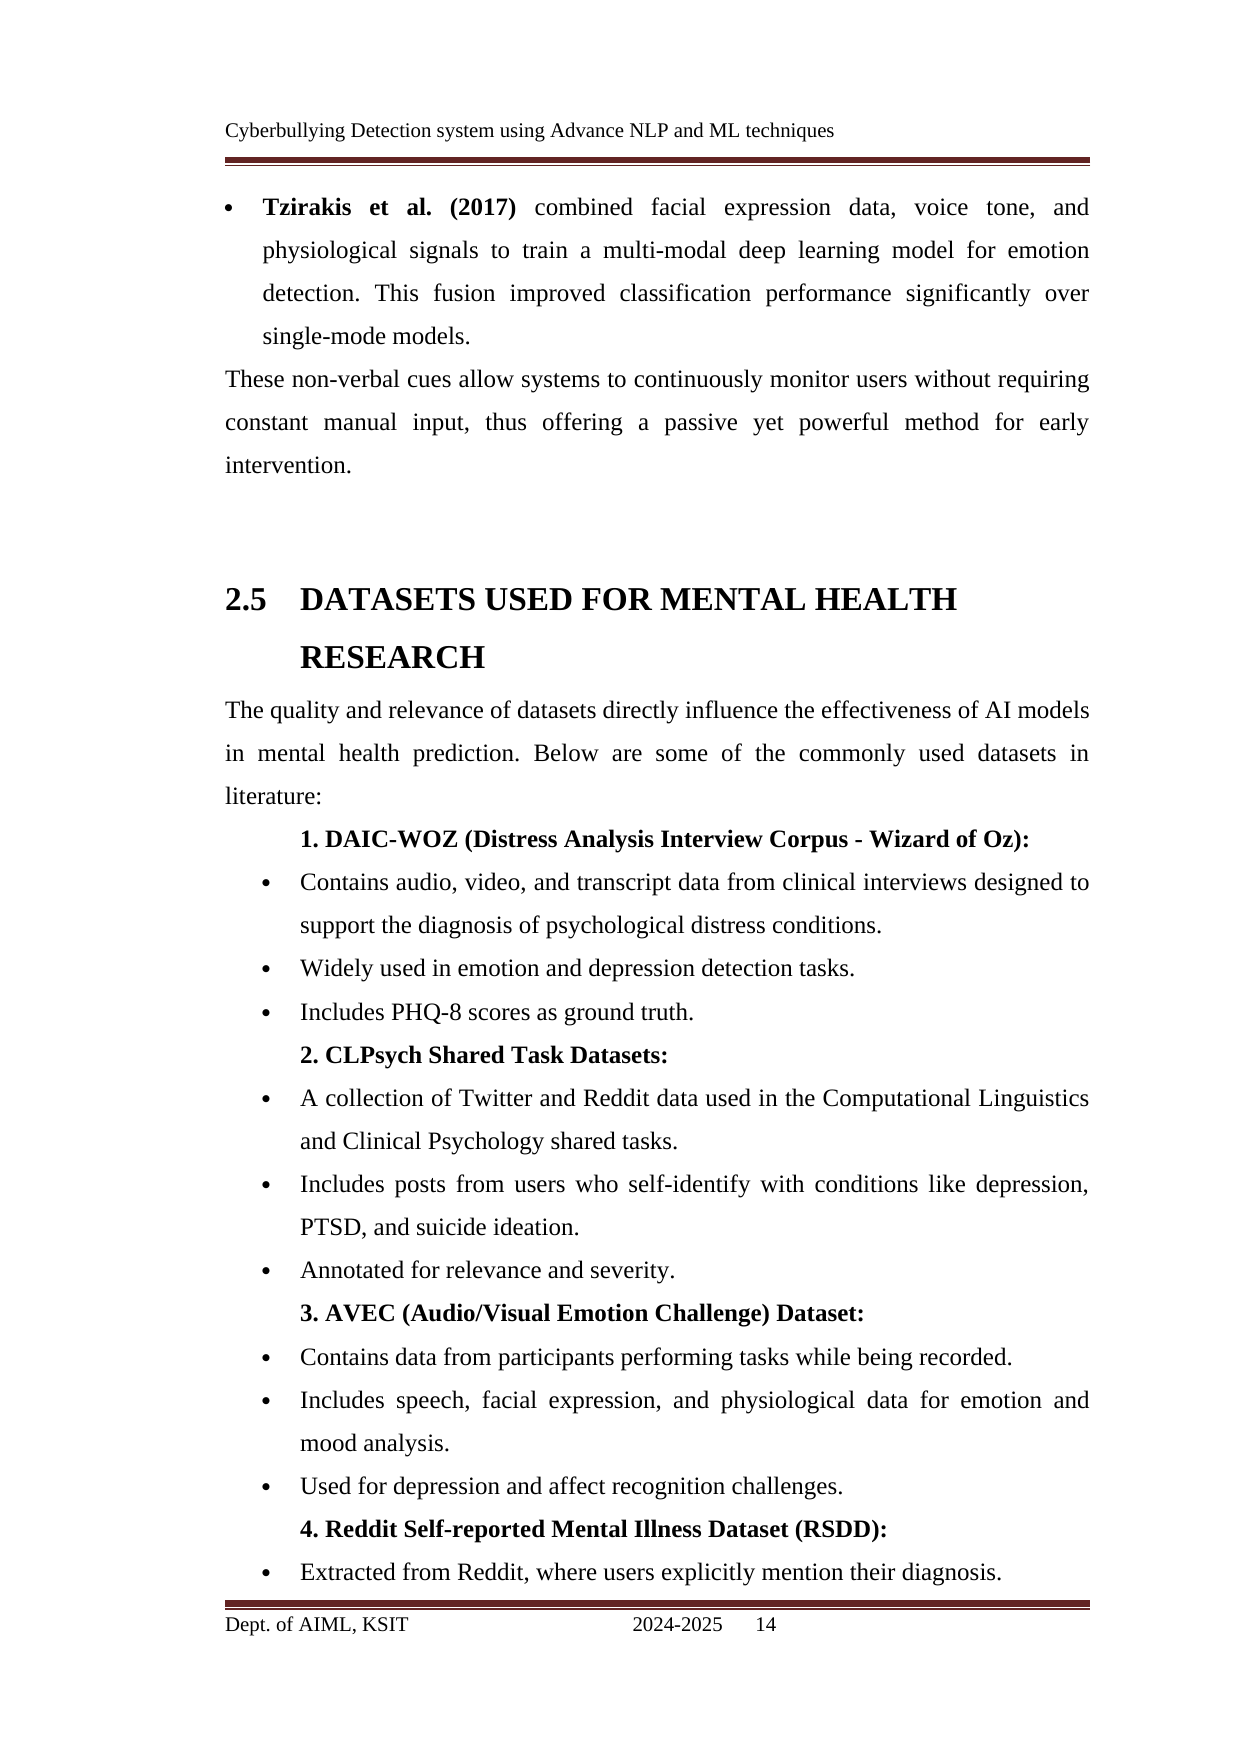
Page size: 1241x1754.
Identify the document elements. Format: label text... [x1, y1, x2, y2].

text These non-verbal cues allow systems to continuously monitor users without requiring constant manual input, thus offering a passive yet powerful method for early intervention. [225, 364, 1090, 479]
list A collection of Twitter and Reddit data used in the Computational Linguistics and Clinical Psychology shared tasks. [262, 1083, 1090, 1155]
list Annotated for relevance and severity. [262, 1255, 1090, 1284]
list DATASETS USED FOR MENTAL HEALTH RESEARCH [225, 580, 1090, 676]
list Includes posts from users who self-identify with conditions like depression, PTSD, and suicide ideation. [262, 1169, 1090, 1241]
text 4. Reddit Self-reported Mental Illness Dataset (RSDD): [225, 1514, 1090, 1543]
list Used for depression and affect recognition challenges. [262, 1471, 1090, 1500]
list Tzirakis et al. (2017) combined facial expression data, voice tone, and physiological signals to train a multi-modal deep learning model for emotion detection. This fusion improved classification performance significantly over single-mode models. [225, 192, 1090, 350]
list Widely used in emotion and depression detection tasks. [262, 953, 1090, 982]
text 3. AVEC (Audio/Visual Emotion Challenge) Dataset: [225, 1298, 1090, 1327]
text The quality and relevance of datasets directly influence the effectiveness of AI models in mental health prediction. Below are some of the commonly used datasets in literature: [225, 695, 1090, 810]
list Includes speech, facial expression, and physiological data for emotion and mood analysis. [262, 1385, 1090, 1457]
text 2. CLPsych Shared Task Datasets: [225, 1040, 1090, 1068]
list Contains data from participants performing tasks while being recorded. [262, 1342, 1090, 1370]
list Contains audio, video, and transcript data from clinical interviews designed to support the diagnosis of psychological distress conditions. [262, 867, 1090, 939]
text 1. DAIC-WOZ (Distress Analysis Interview Corpus - Wizard of Oz): [225, 824, 1090, 853]
list Includes PHQ-8 scores as ground truth. [262, 997, 1090, 1025]
list Extracted from Reddit, where users explicitly mention their diagnosis. [262, 1557, 1090, 1586]
